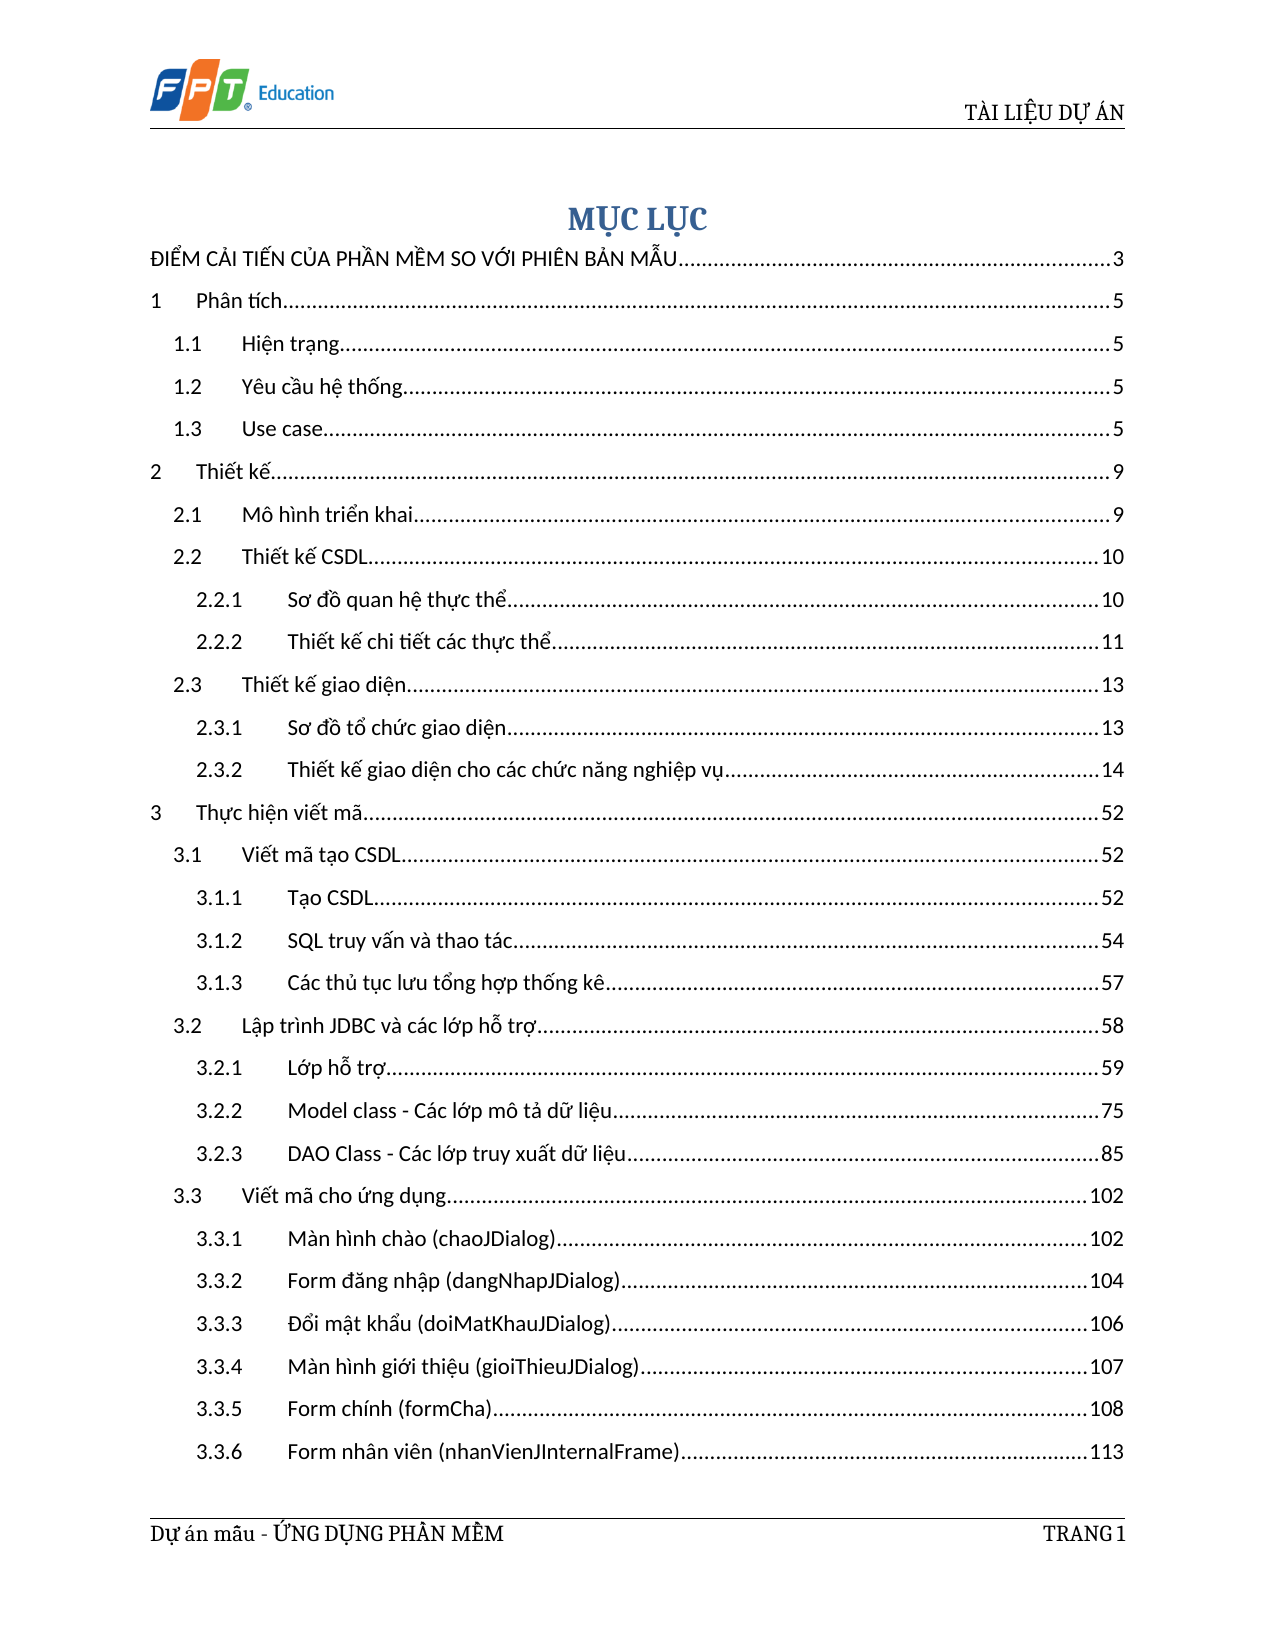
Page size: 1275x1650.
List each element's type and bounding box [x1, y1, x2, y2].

picture [150, 59, 336, 121]
